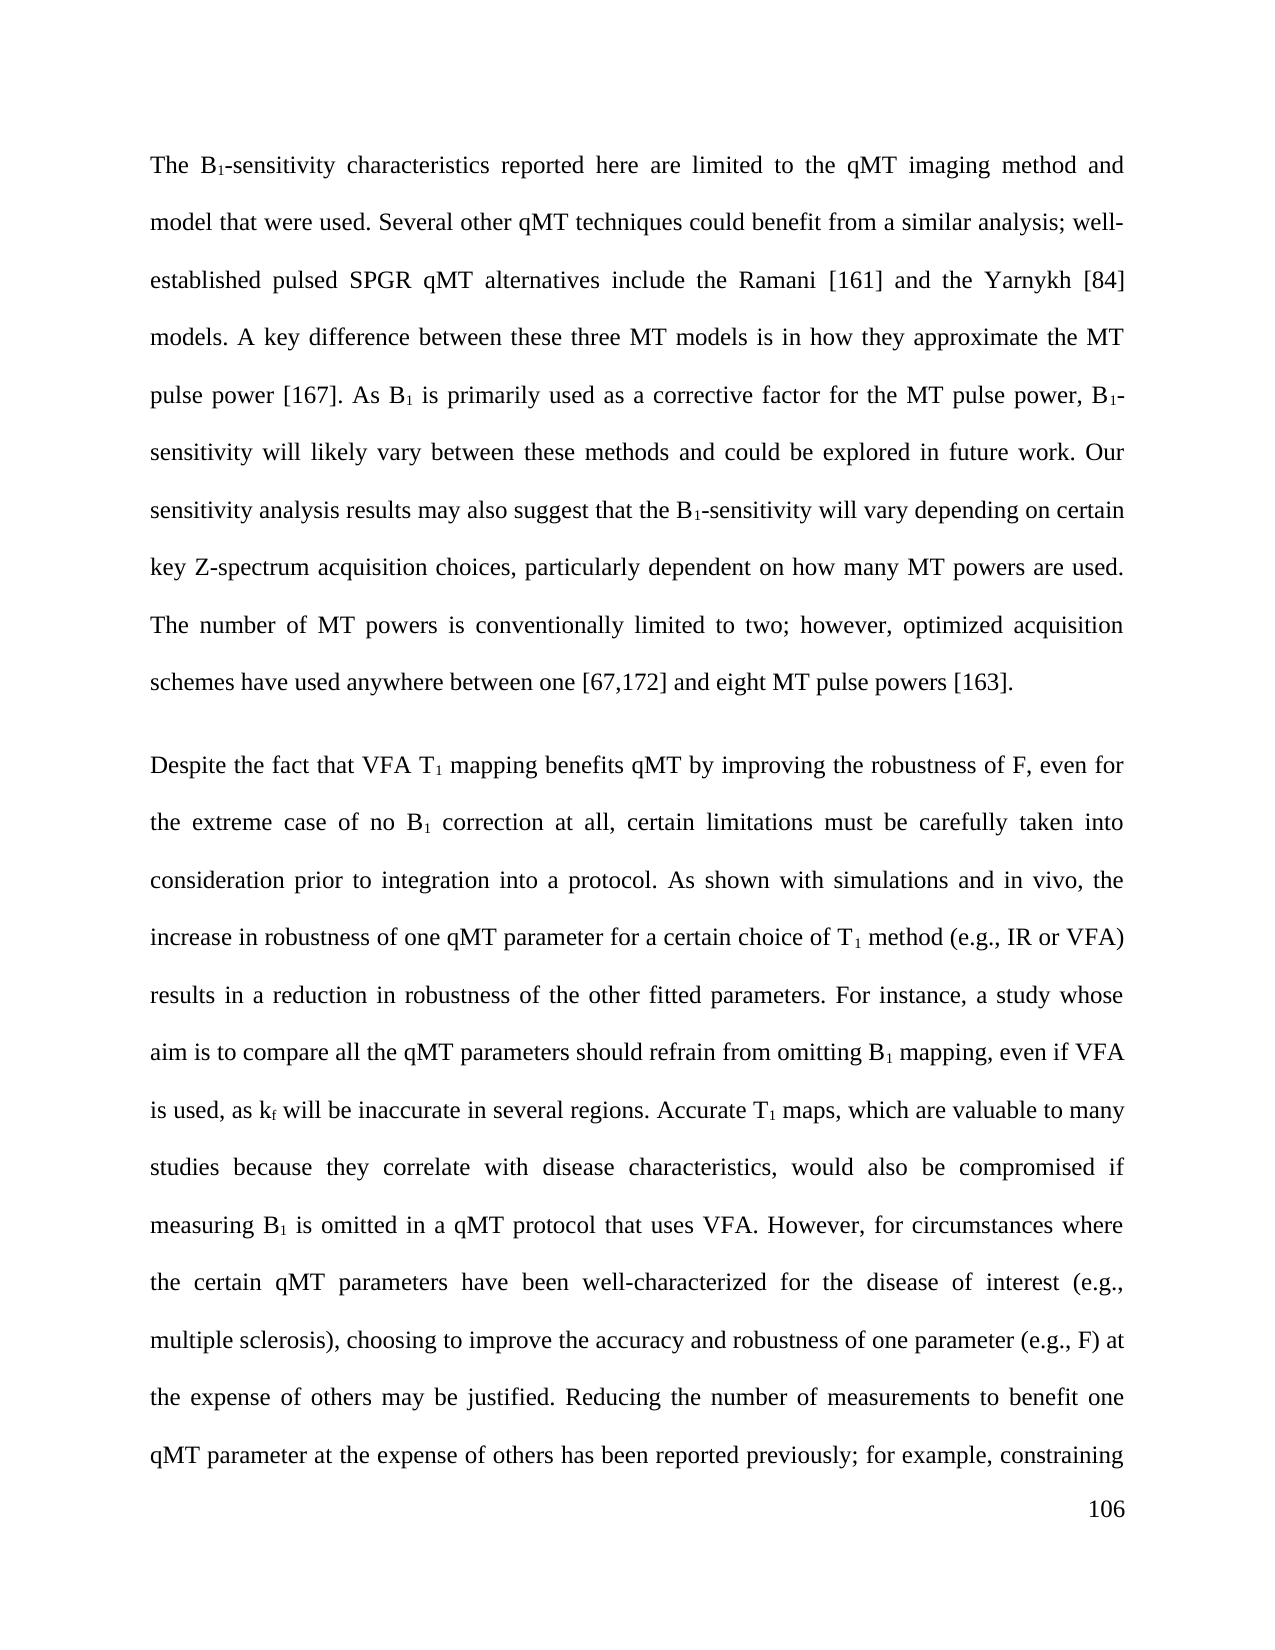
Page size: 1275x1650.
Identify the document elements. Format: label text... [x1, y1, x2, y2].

text The B1-sensitivity characteristics reported here are limited to the qMT imaging method and model that were used. Several other qMT techniques could benefit from a similar analysis; well-established pulsed SPGR qMT alternatives include the Ramani [161] and the Yarnykh [84] models. A key difference between these three MT models is in how they approximate the MT pulse power [167]. As B1 is primarily used as a corrective factor for the MT pulse power, B1-sensitivity will likely vary between these methods and could be explored in future work. Our sensitivity analysis results may also suggest that the B1-sensitivity will vary depending on certain key Z-spectrum acquisition choices, particularly dependent on how many MT powers are used. The number of MT powers is conventionally limited to two; however, optimized acquisition schemes have used anywhere between one [67,172] and eight MT pulse powers [163]. [150, 150, 1125, 696]
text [150, 750, 1125, 1469]
